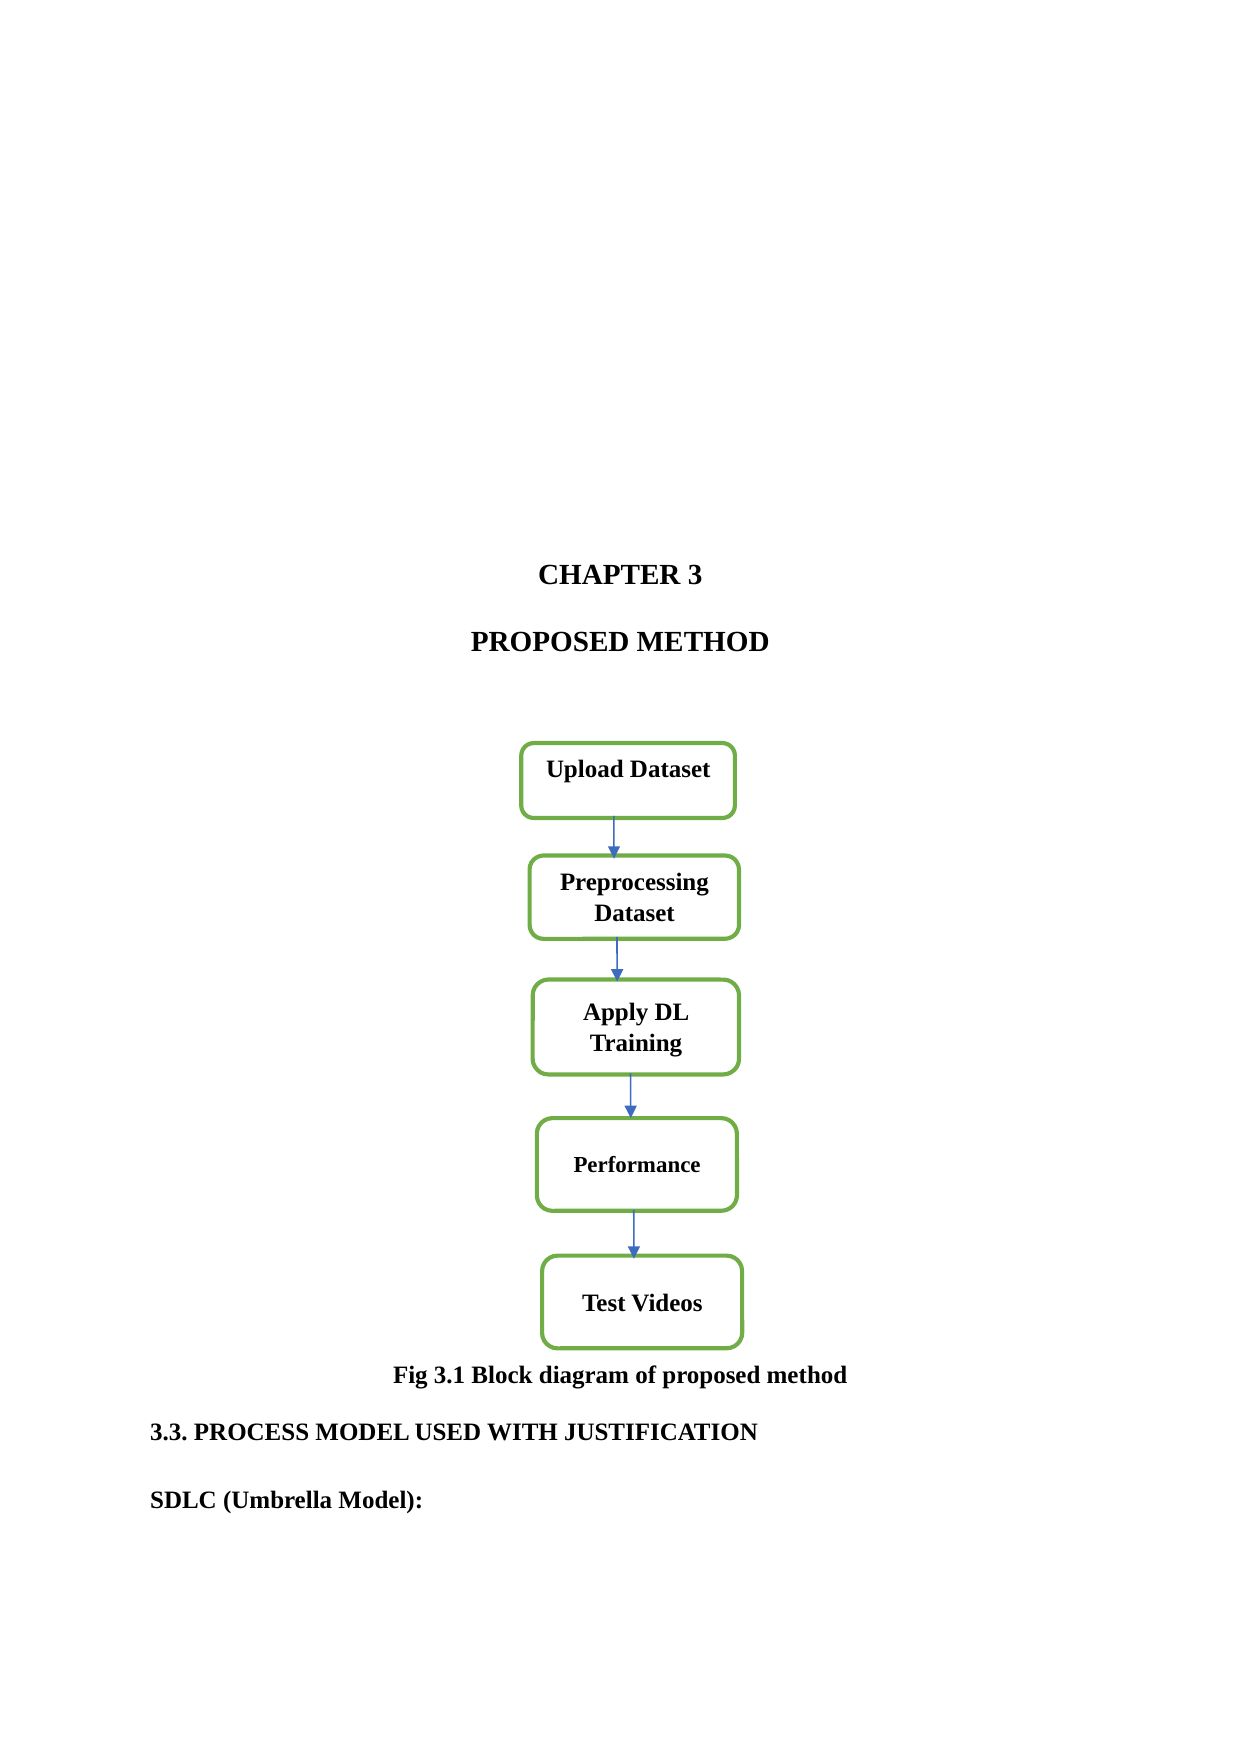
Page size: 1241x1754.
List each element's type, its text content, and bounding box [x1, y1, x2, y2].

text PROPOSED METHOD [150, 624, 1090, 657]
text Fig 3.1 Block diagram of proposed method [150, 1361, 1090, 1389]
text SDLC (Umbrella Model): [150, 1485, 1090, 1513]
text CHAPTER 3 [150, 557, 1090, 590]
text 3.3. PROCESS MODEL USED WITH JUSTIFICATION [150, 1417, 1090, 1445]
